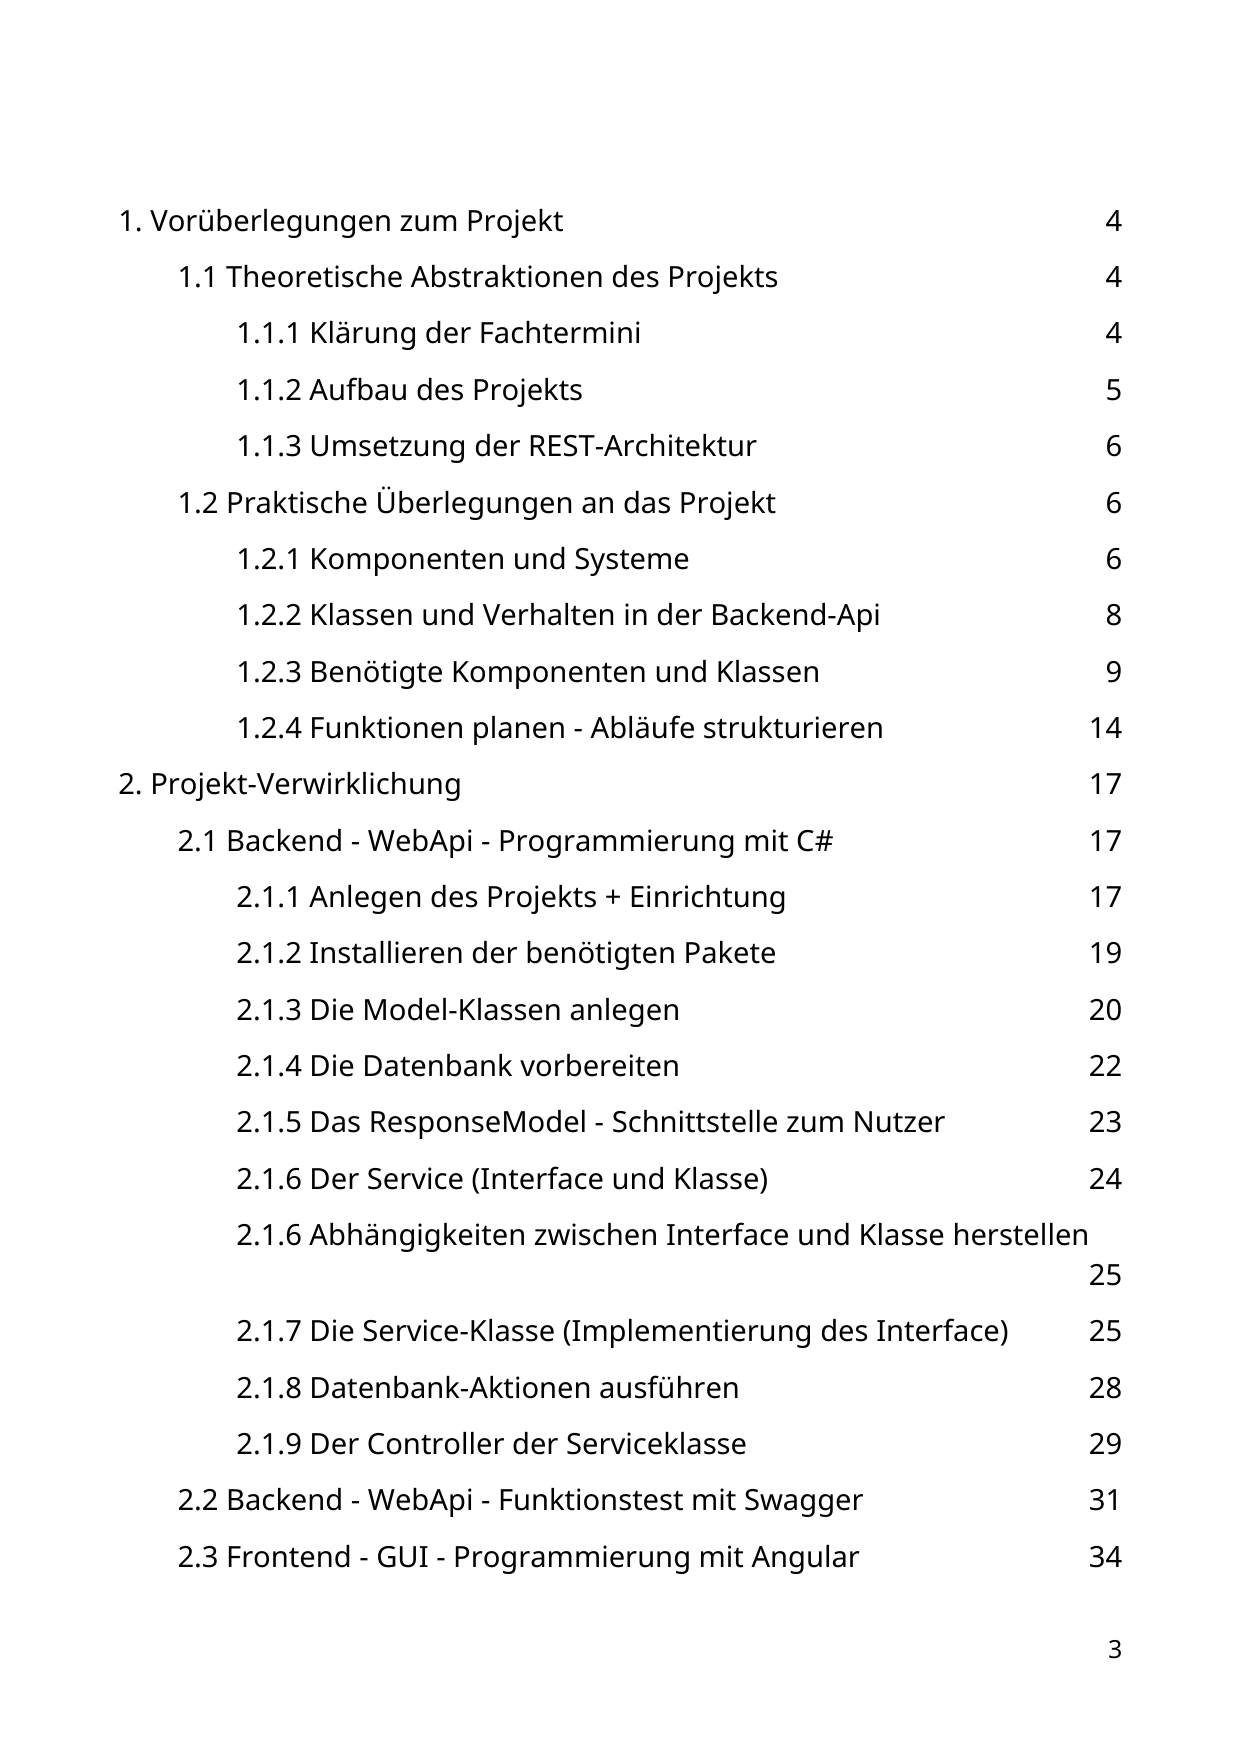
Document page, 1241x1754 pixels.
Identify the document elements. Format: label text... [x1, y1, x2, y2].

text 2.2 Backend - WebApi - Funktionstest mit Swagger 31 [118, 1479, 1122, 1519]
text 2.1.6 Der Service (Interface und Klasse) 24 [118, 1158, 1122, 1198]
text 1.1.3 Umsetzung der REST-Architektur 6 [118, 426, 1122, 465]
text 2.1.7 Die Service-Klasse (Implementierung des Interface) 25 [118, 1311, 1122, 1350]
text 2.1.8 Datenbank-Aktionen ausführen 28 [118, 1367, 1122, 1407]
text 2. Projekt-Verwirklichung 17 [118, 764, 1122, 803]
text 2.1.9 Der Controller der Serviceklasse 29 [118, 1423, 1122, 1463]
text 1.1 Theoretische Abstraktionen des Projekts 4 [118, 256, 1122, 296]
text 2.1.6 Abhängigkeiten zwischen Interface und Klasse herstellen 25 [118, 1214, 1122, 1294]
text 2.1 Backend - WebApi - Programmierung mit C# 17 [118, 820, 1122, 860]
text 1.2.4 Funktionen planen - Abläufe strukturieren 14 [118, 707, 1122, 747]
text 1. Vorüberlegungen zum Projekt 4 [118, 200, 1122, 240]
text 1.1.2 Aufbau des Projekts 5 [118, 369, 1122, 409]
text 1.2 Praktische Überlegungen an das Projekt 6 [118, 482, 1122, 522]
text 2.1.1 Anlegen des Projekts + Einrichtung 17 [118, 876, 1122, 916]
text 1.2.3 Benötigte Komponenten und Klassen 9 [118, 651, 1122, 691]
text 2.1.3 Die Model-Klassen anlegen 20 [118, 989, 1122, 1029]
text 1.1.1 Klärung der Fachtermini 4 [118, 313, 1122, 352]
text 2.1.2 Installieren der benötigten Pakete 19 [118, 933, 1122, 972]
text 1.2.1 Komponenten und Systeme 6 [118, 538, 1122, 578]
text 1.2.2 Klassen und Verhalten in der Backend-Api 8 [118, 594, 1122, 634]
text 2.1.5 Das ResponseModel - Schnittstelle zum Nutzer 23 [118, 1102, 1122, 1141]
text 2.1.4 Die Datenbank vorbereiten 22 [118, 1045, 1122, 1085]
text 2.3 Frontend - GUI - Programmierung mit Angular 34 [118, 1536, 1122, 1576]
